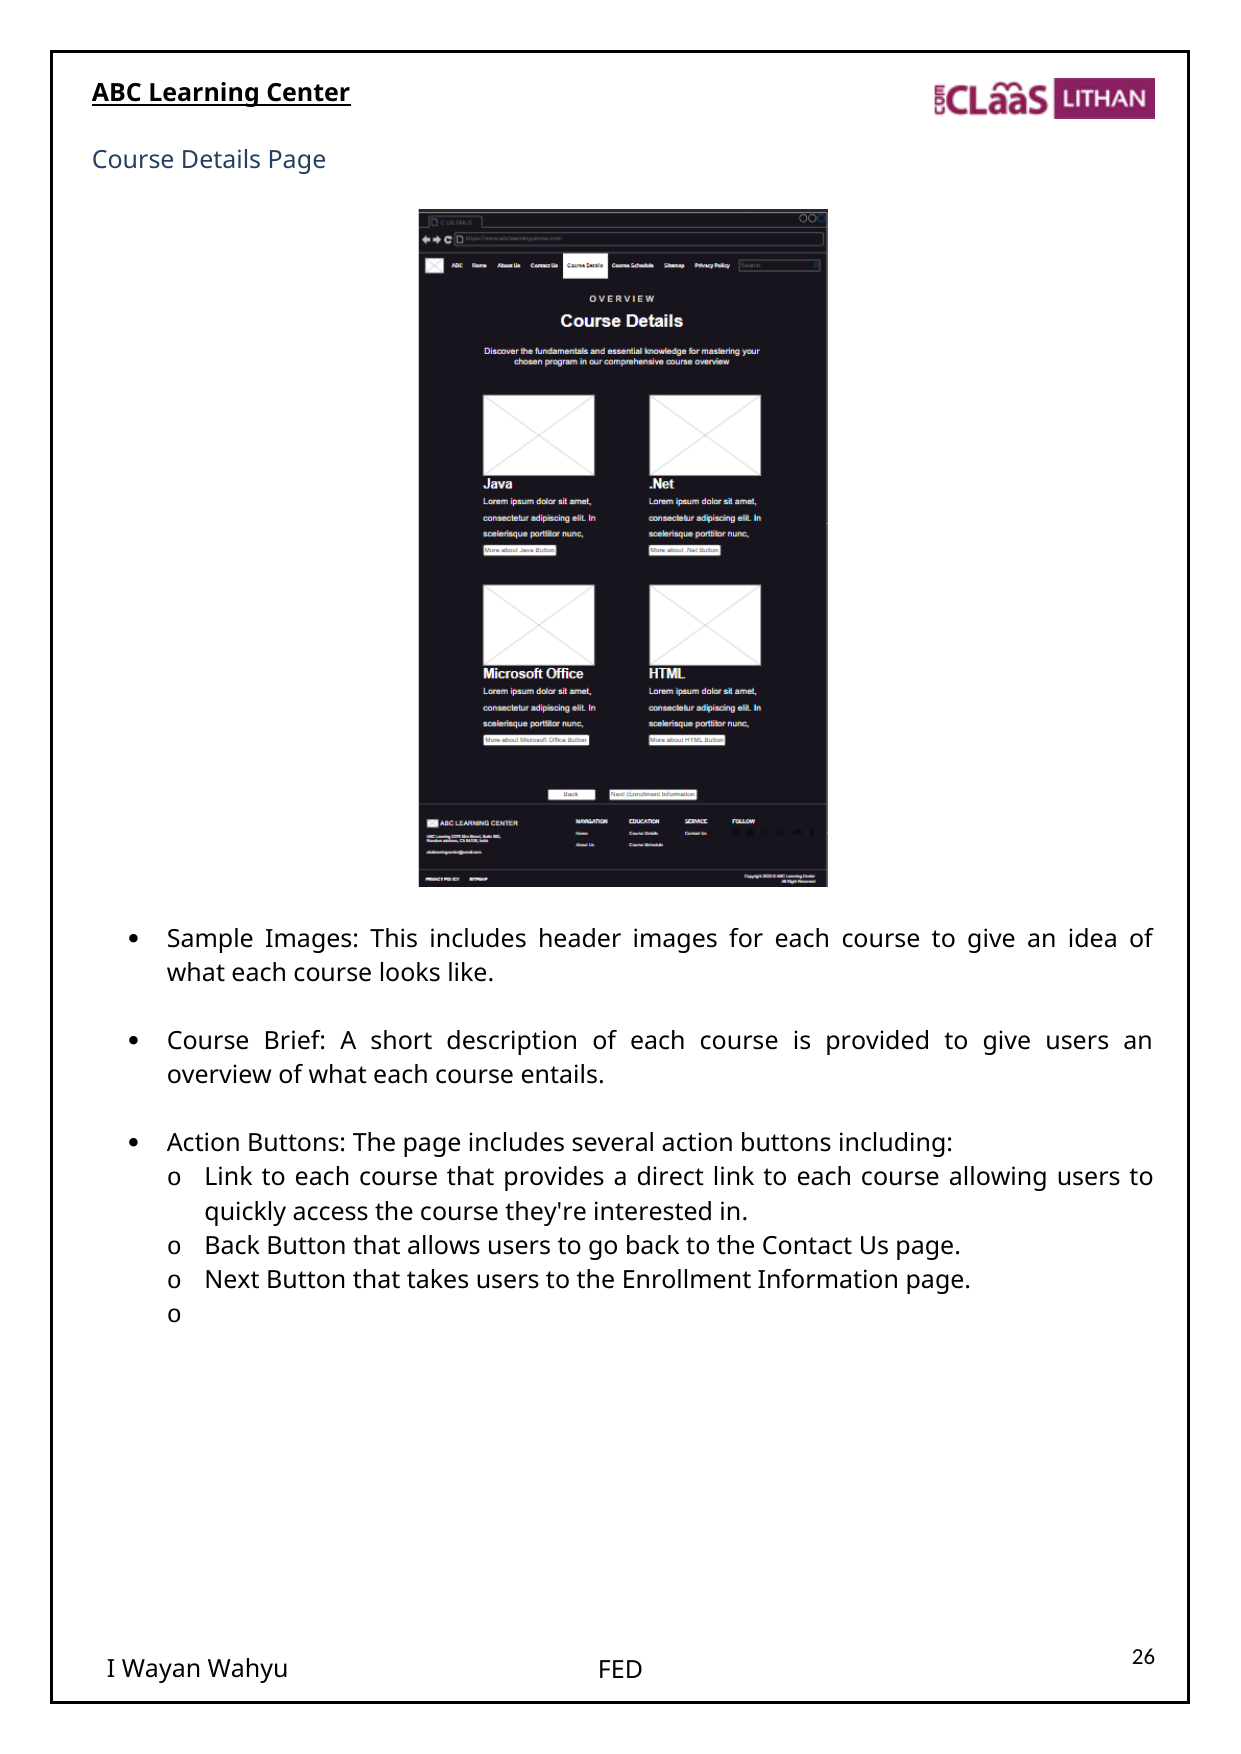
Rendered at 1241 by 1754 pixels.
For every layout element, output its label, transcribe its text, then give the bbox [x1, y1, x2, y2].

list Back Button that allows users to go back to the Contact Us page. [167, 1227, 1155, 1262]
list Course Brief: A short description of each course is provided to give users an overview of what each course entails. [129, 1023, 1155, 1091]
list Link to each course that provides a direct link to each course allowing users to quickly access the course they're interested in. [167, 1159, 1155, 1227]
picture [418, 209, 828, 887]
list Action Buttons: The page includes several action buttons including: [129, 1125, 1155, 1159]
list Next Button that takes users to the Enrollment Information page. [167, 1262, 1155, 1296]
picture [934, 78, 1155, 119]
subtitle Course Details Page [92, 141, 1155, 175]
list Sample Images: This includes header images for each course to give an idea of what each course looks like. [129, 921, 1155, 989]
